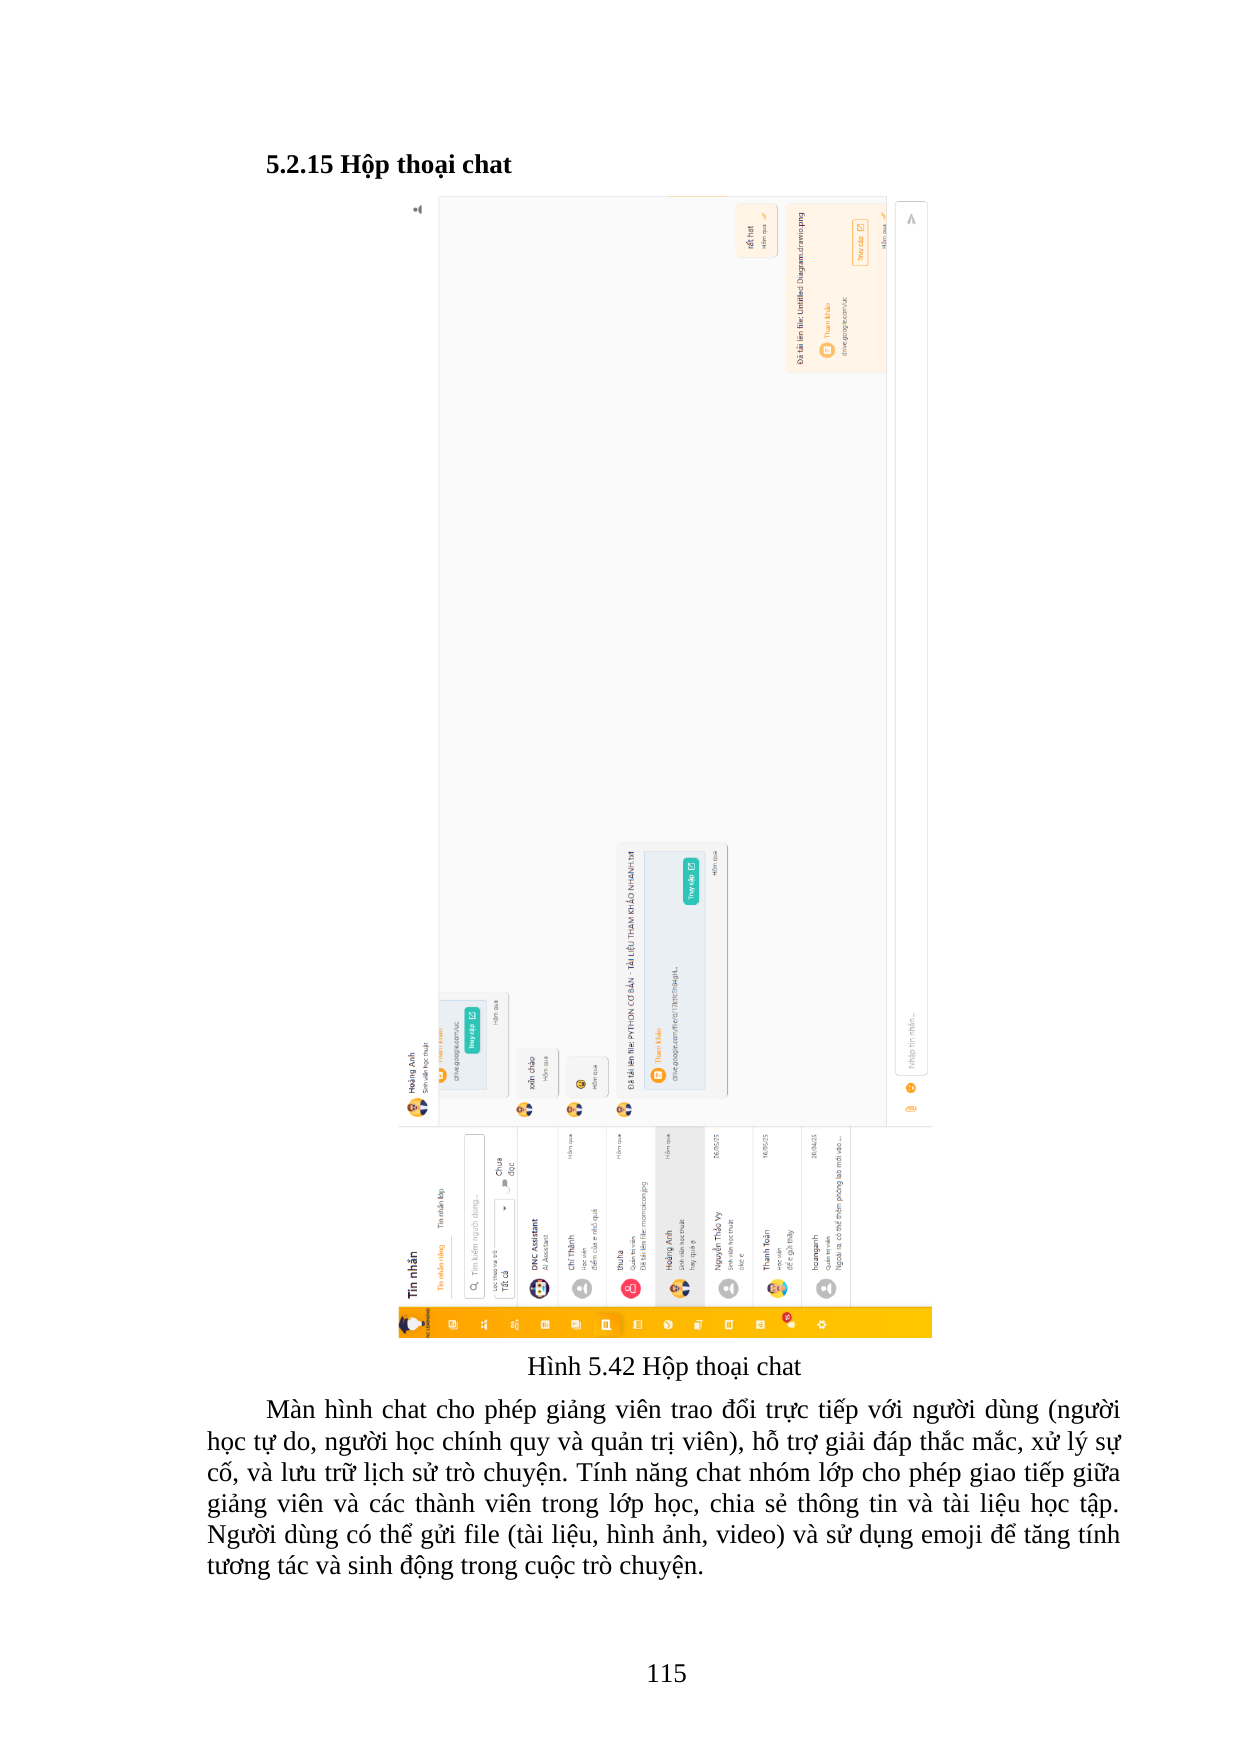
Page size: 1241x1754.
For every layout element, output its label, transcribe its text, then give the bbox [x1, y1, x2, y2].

text Màn hình chat cho phép giảng viên trao đổi trực tiếp với người dùng (người học tự do, người học chính quy và quản trị viên), hỗ trợ giải đáp thắc mắc, xử lý sự cố, và lưu trữ lịch sử trò chuyện. Tính năng chat nhóm lớp cho phép giao tiếp giữa giảng viên và các thành viên trong lớp học, chia sẻ thông tin và tài liệu học tập. Người dùng có thể gửi file (tài liệu, hình ảnh, video) và sử dụng emoji để tăng tính tương tác và sinh động trong cuộc trò chuyện. [207, 1393, 1122, 1580]
text Hình 5.42 Hộp thoại chat [207, 1350, 1122, 1381]
subtitle 5.2.15 Hộp thoại chat [207, 148, 1122, 179]
picture [399, 197, 932, 1337]
